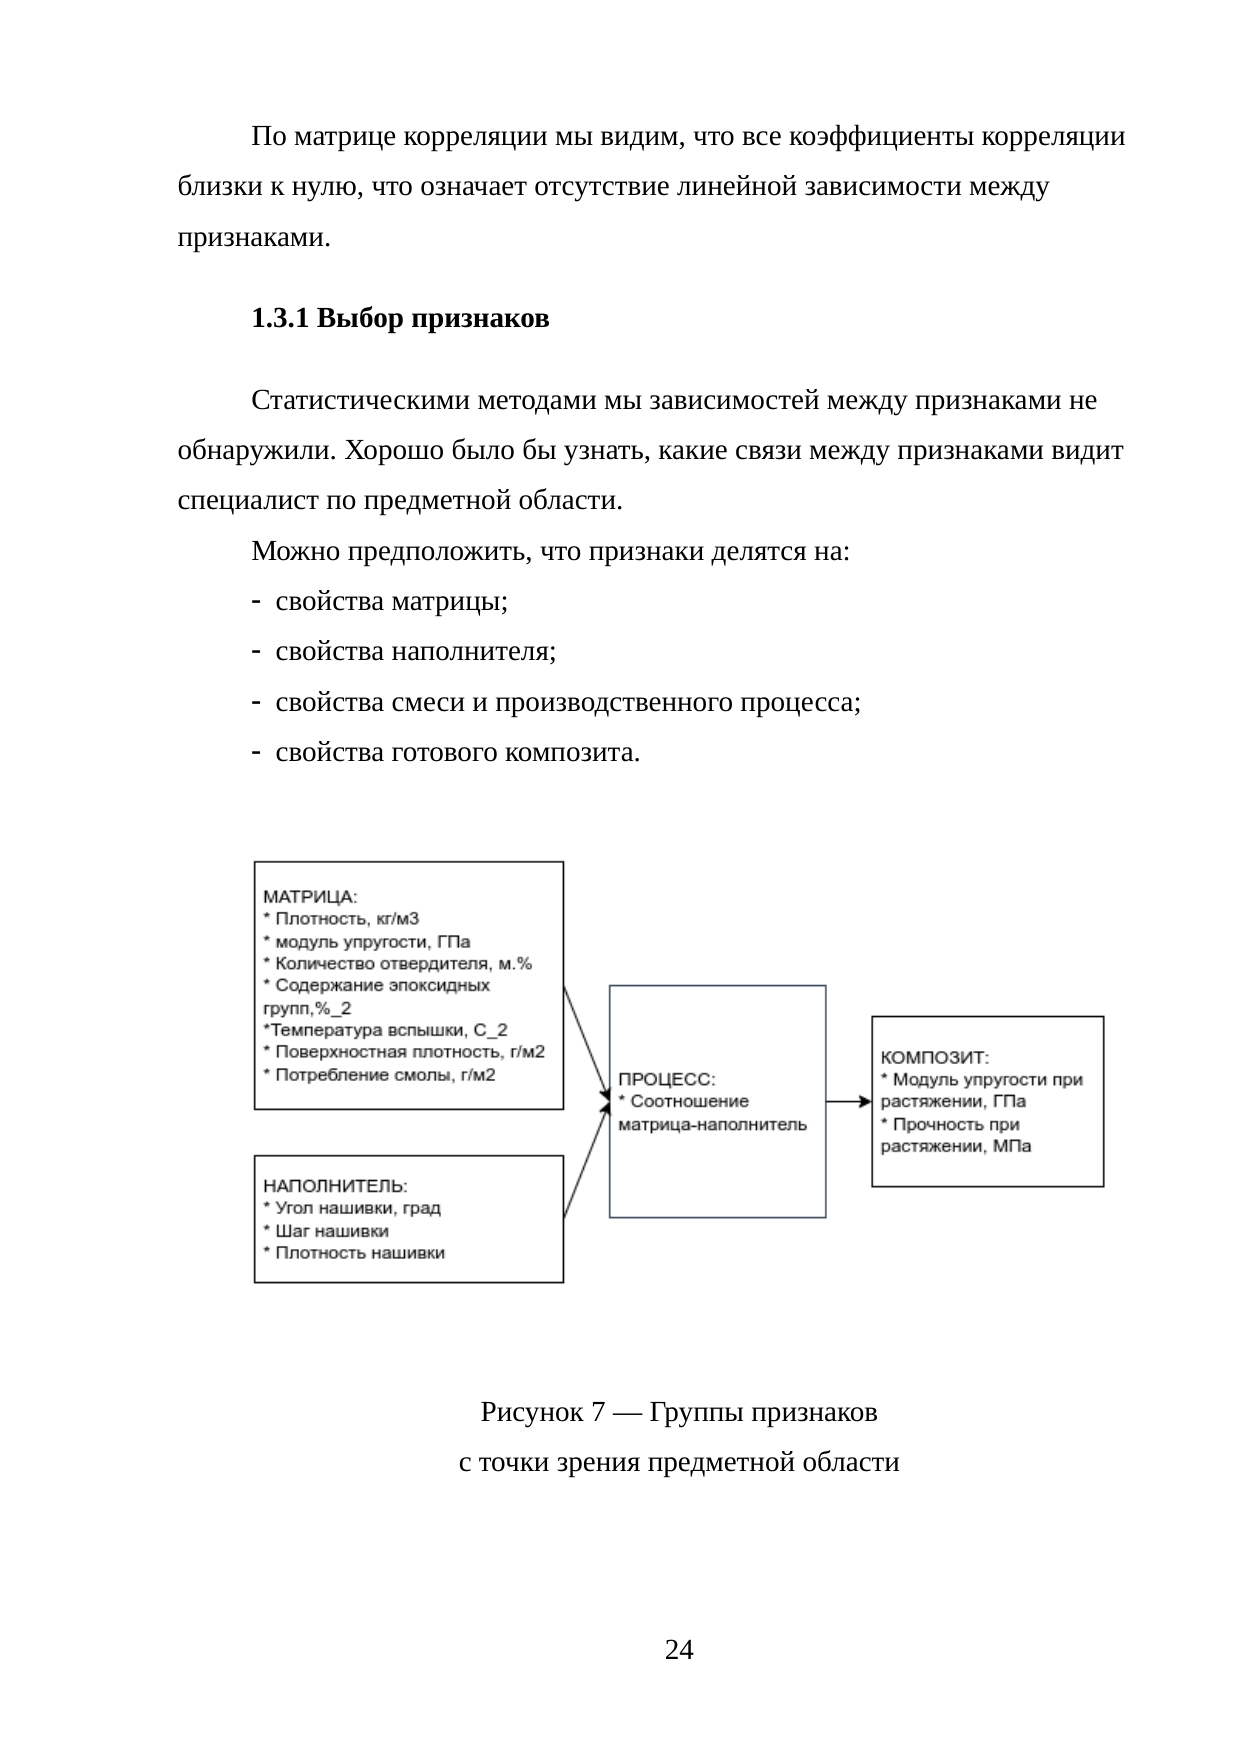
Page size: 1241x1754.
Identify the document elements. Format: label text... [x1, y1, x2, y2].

text Статистическими методами мы зависимостей между признаками не обнаружили. Хорошо было бы узнать, какие связи между признаками видит специалист по предметной области. [177, 382, 1181, 516]
list свойства матрицы; [195, 583, 1181, 617]
picture [177, 785, 1182, 1361]
text По матрице корреляции мы видим, что все коэффициенты корреляции близки к нулю, что означает отсутствие линейной зависимости между признаками. [177, 118, 1181, 252]
text с точки зрения предметной области [177, 1444, 1181, 1477]
list свойства готового композита. [195, 734, 1181, 768]
text Рисунок 7 — Группы признаков [177, 1361, 1181, 1427]
text Можно предположить, что признаки делятся на: [177, 533, 1181, 566]
list свойства наполнителя; [195, 633, 1181, 667]
list свойства смеси и производственного процесса; [195, 684, 1181, 718]
subtitle 1.3.1 Выбор признаков [177, 300, 1181, 334]
